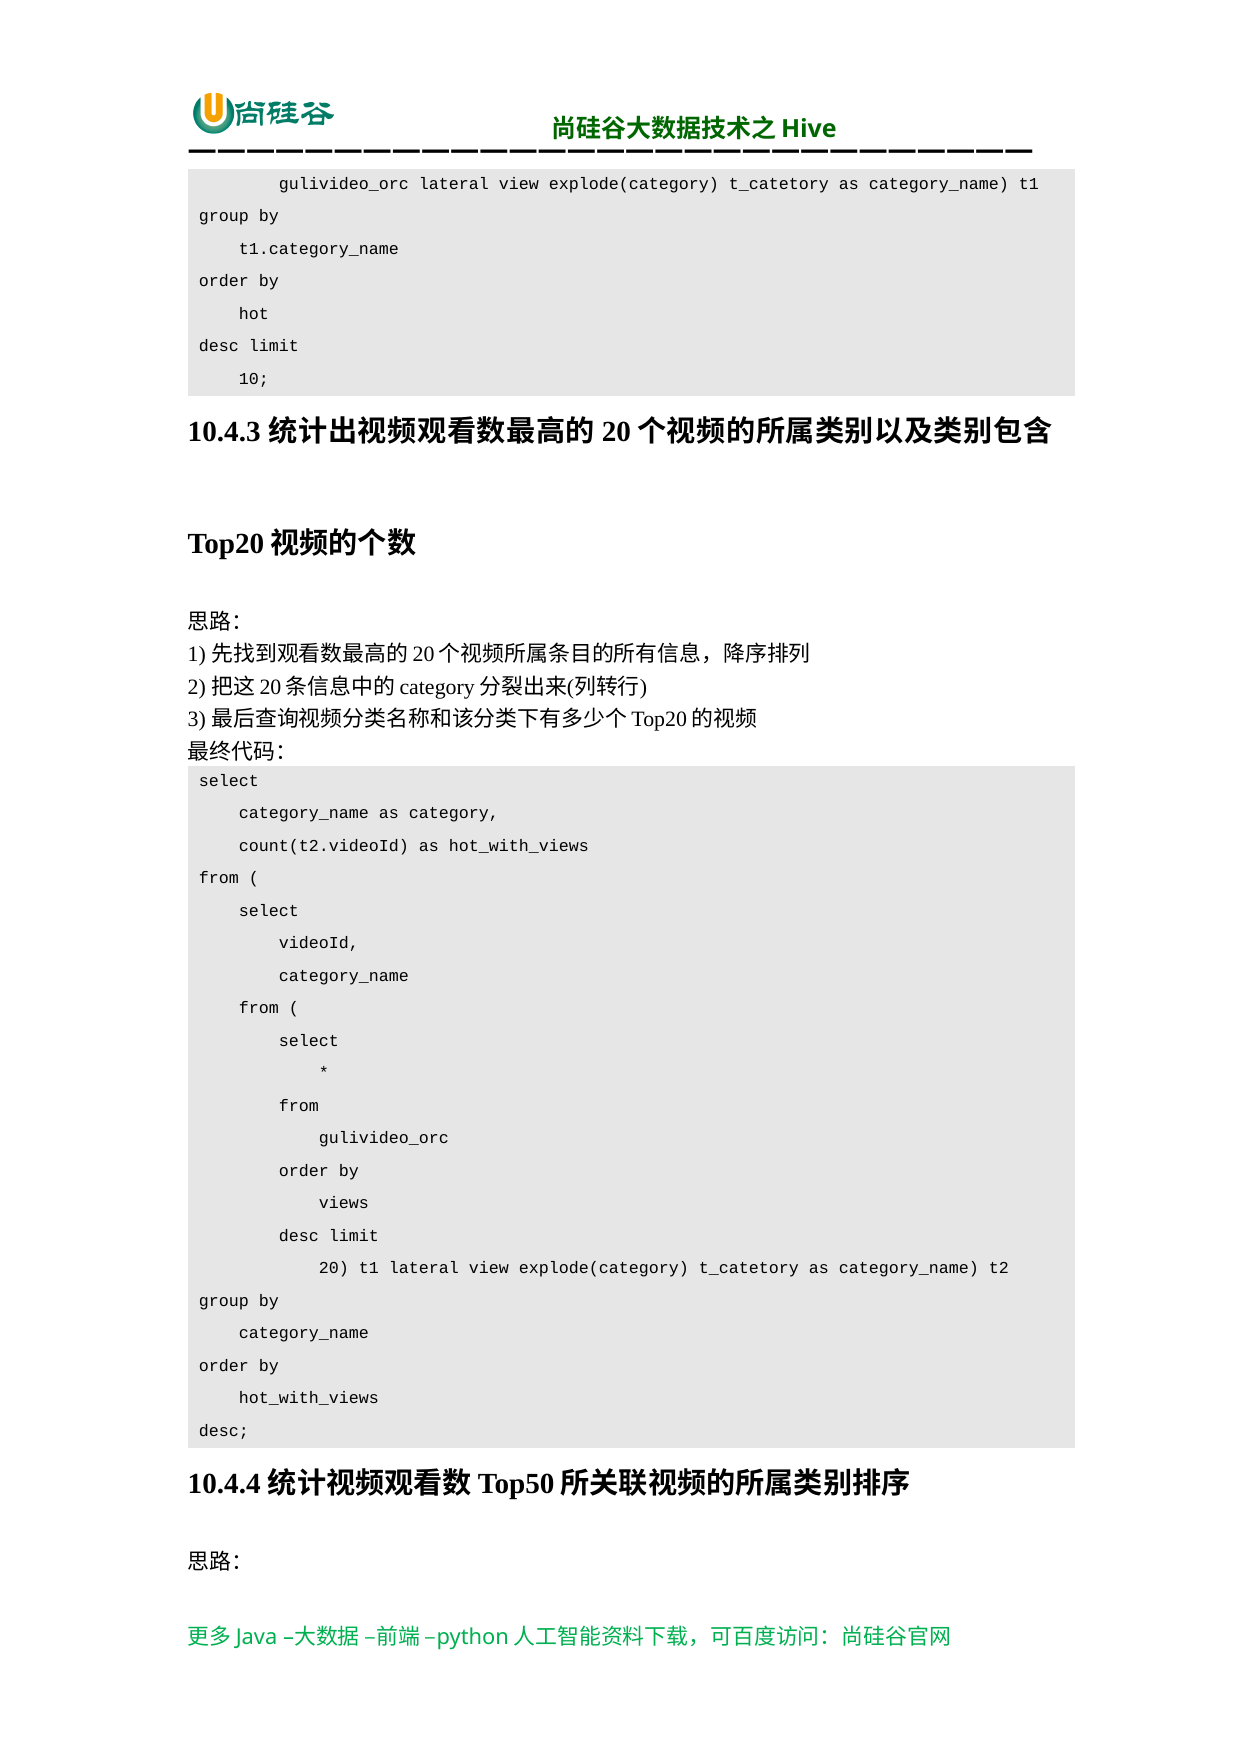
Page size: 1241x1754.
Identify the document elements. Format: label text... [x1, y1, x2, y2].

picture [187, 88, 338, 138]
subtitle 10.4.3 统计出视频观看数最高的20个视频的所属类别以及类别包含Top20视频的个数 [187, 396, 1053, 573]
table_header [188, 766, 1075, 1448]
text 1) 先找到观看数最高的20个视频所属条目的所有信息，降序排列 [187, 636, 1053, 668]
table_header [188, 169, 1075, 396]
text 思路： [187, 603, 1053, 636]
text 3) 最后查询视频分类名称和该分类下有多少个Top20的视频 [187, 701, 1053, 733]
text 2) 把这20条信息中的category分裂出来(列转行) [187, 668, 1053, 701]
subtitle 10.4.4 统计视频观看数Top50所关联视频的所属类别排序 [187, 1448, 1053, 1513]
text 最终代码： [187, 733, 1053, 766]
text 思路： [187, 1544, 1053, 1576]
